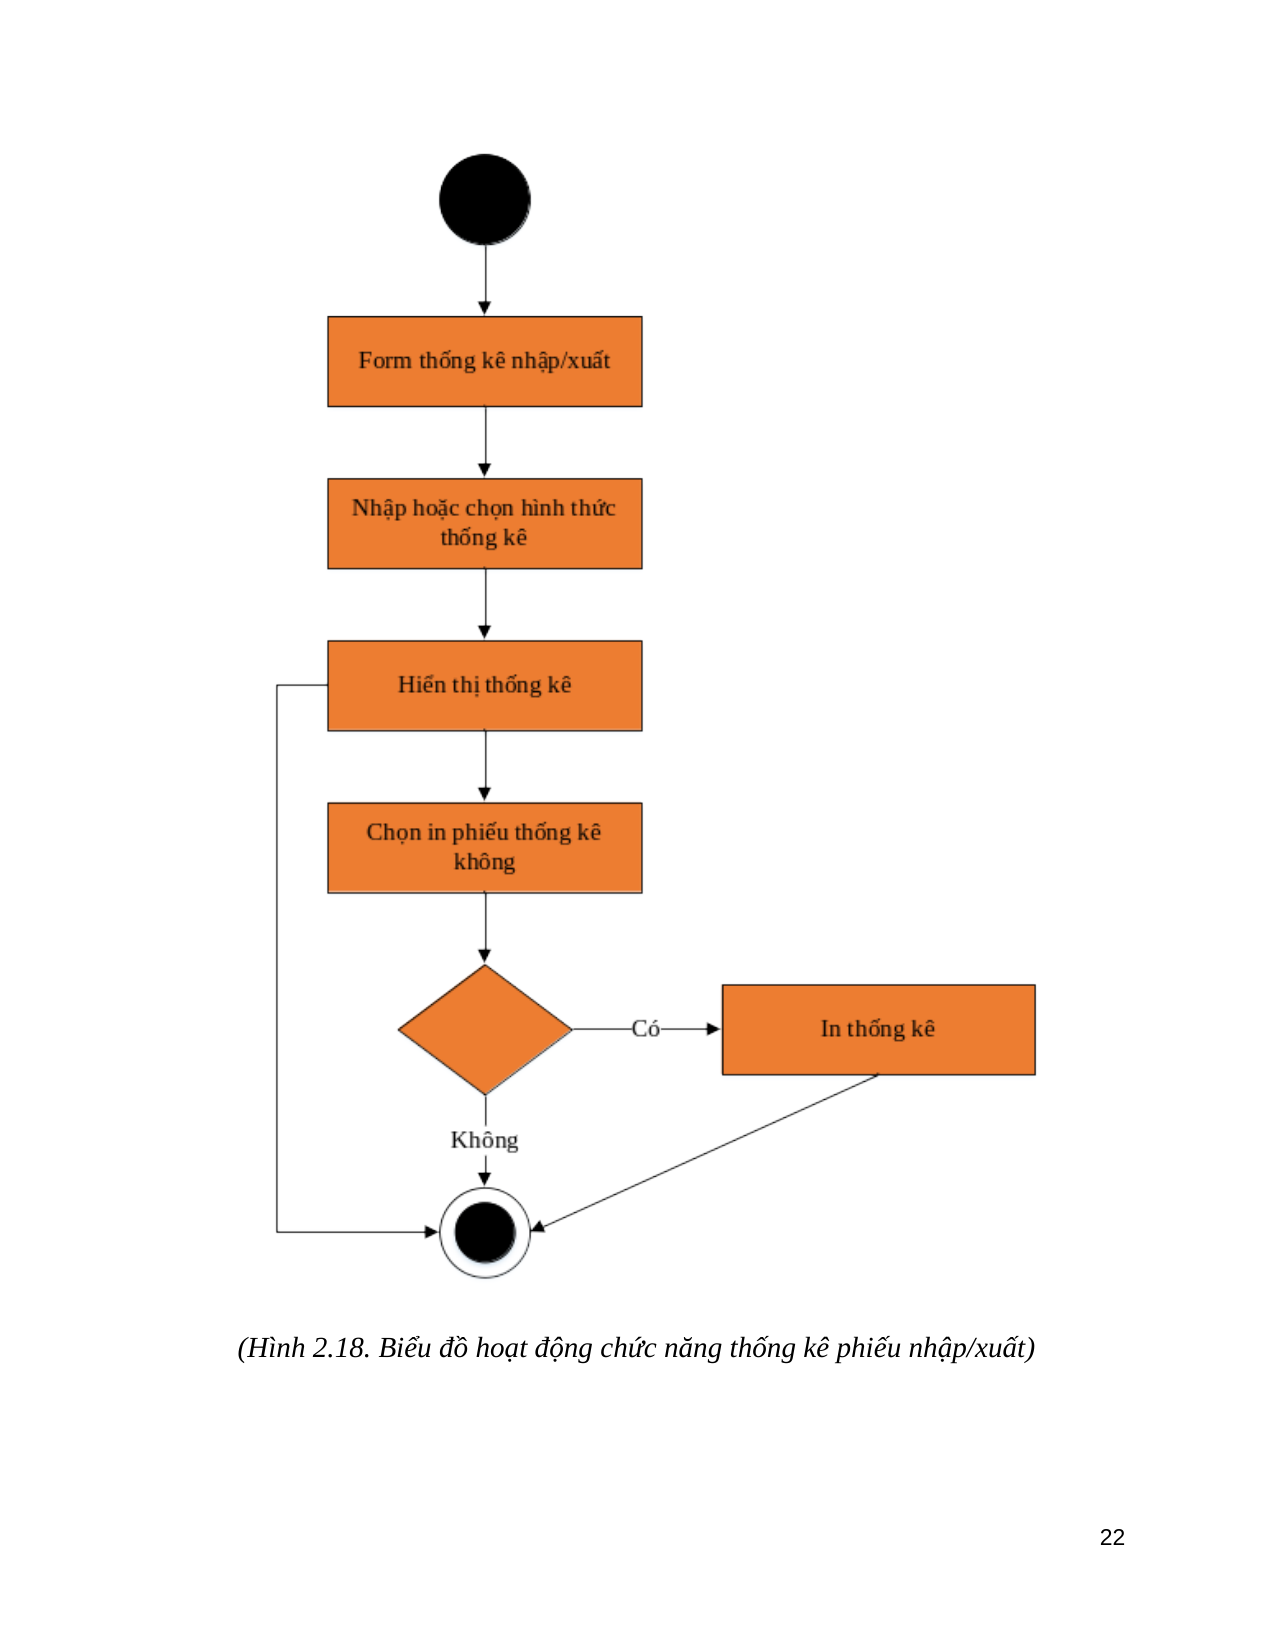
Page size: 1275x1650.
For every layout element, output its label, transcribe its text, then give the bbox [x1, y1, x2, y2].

text (Hình 2.18. Biểu đồ hoạt động chức năng thống kê phiếu nhập/xuất) [150, 1330, 1125, 1364]
